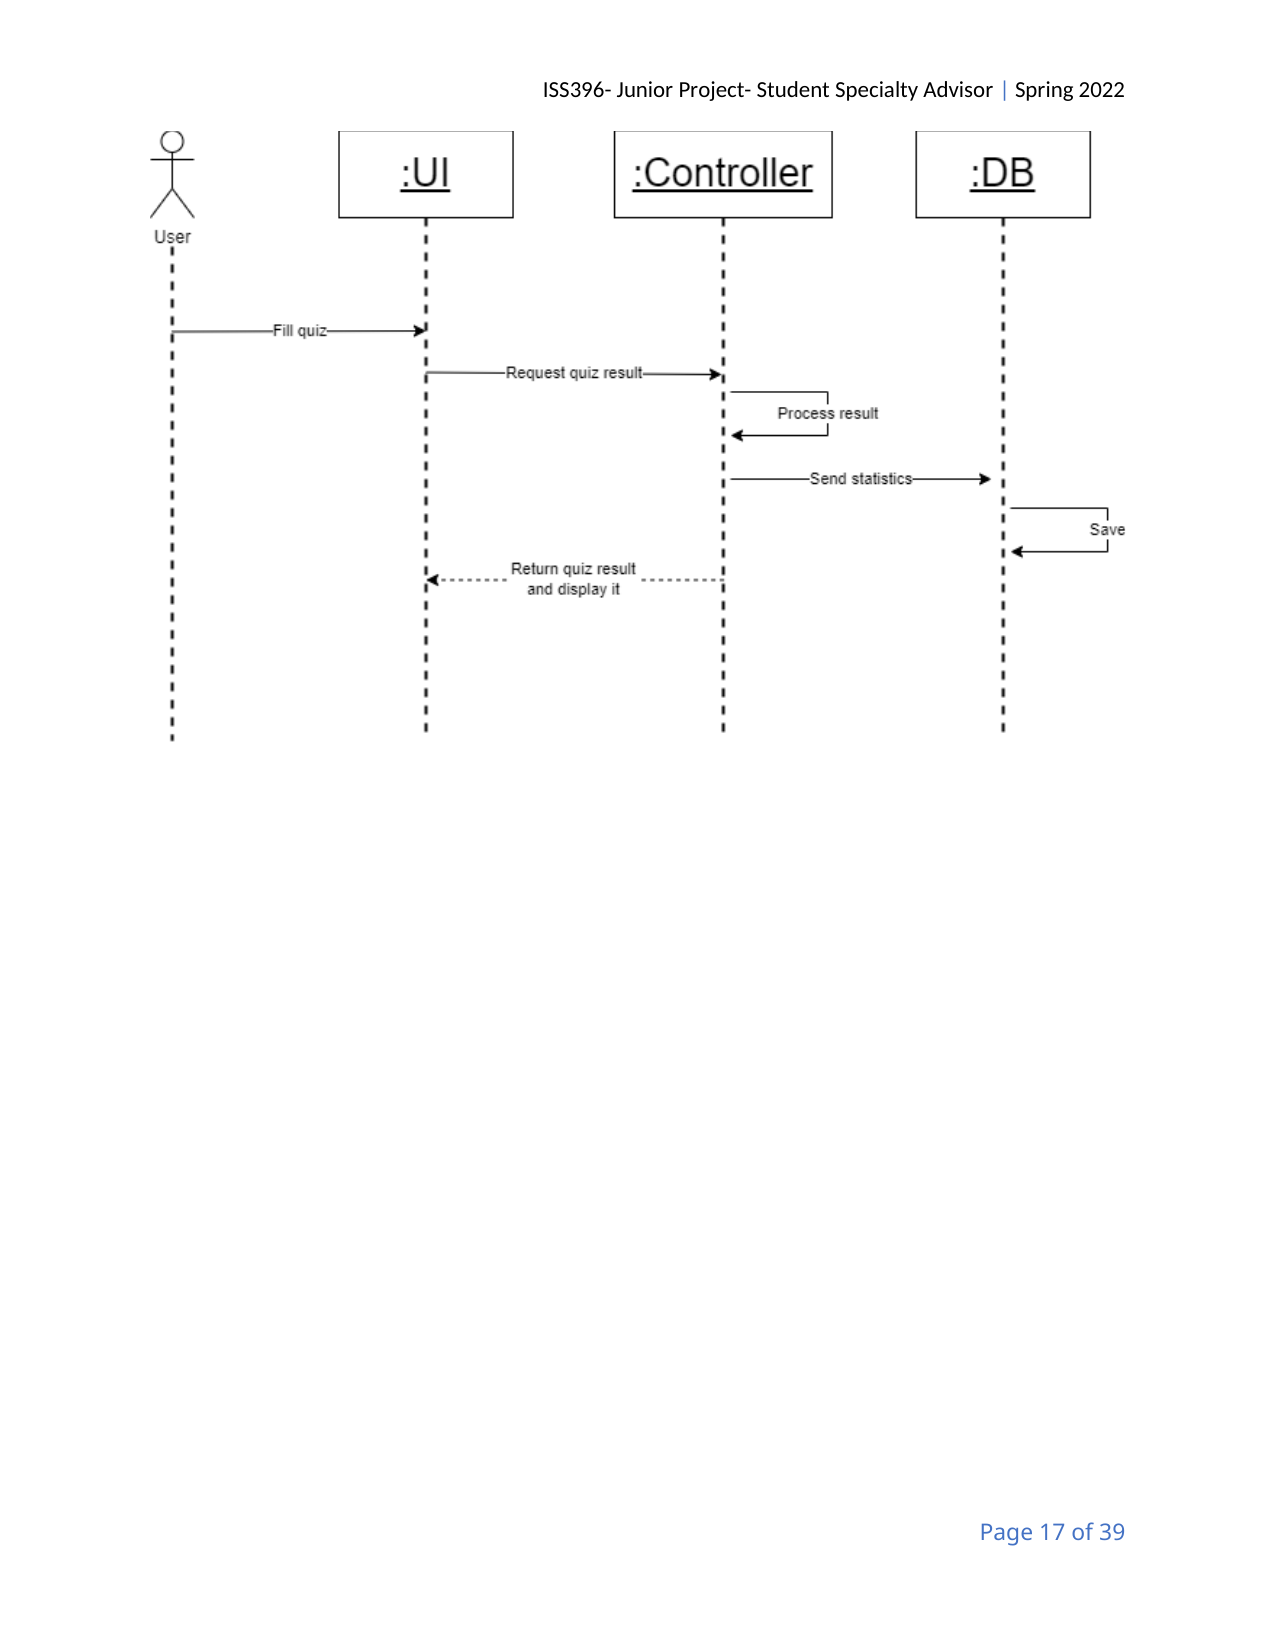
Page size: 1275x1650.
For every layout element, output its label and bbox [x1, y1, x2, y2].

picture [150, 131, 1125, 743]
